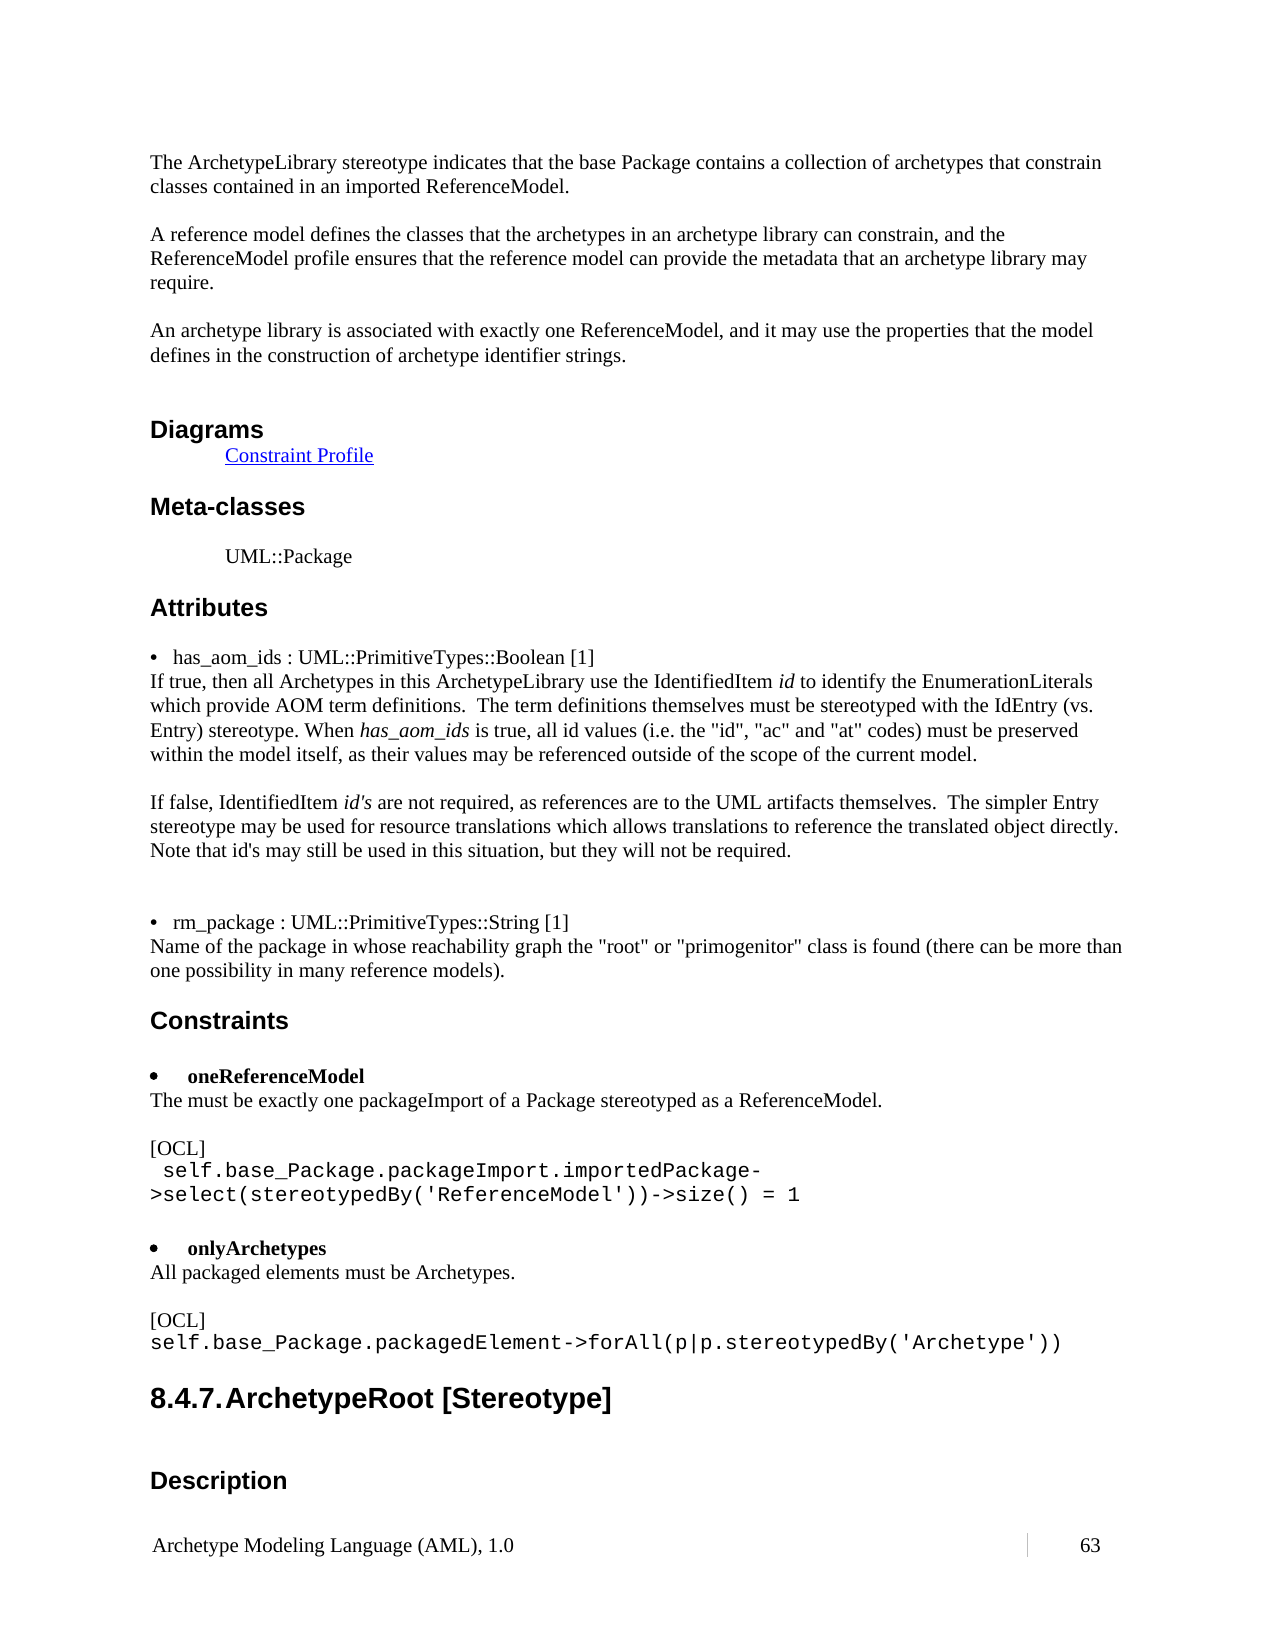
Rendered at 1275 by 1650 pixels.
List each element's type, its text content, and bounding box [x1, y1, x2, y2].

text Constraints [150, 1006, 1125, 1035]
list oneReferenceModel [150, 1064, 1125, 1088]
text The must be exactly one packageImport of a Package stereotyped as a ReferenceModel. [150, 1088, 1125, 1112]
text self.base_Package.packagedElement->forAll(p|p.stereotypedBy('Archetype')) [150, 1332, 1125, 1356]
text • rm_package : UML::PrimitiveTypes::String [1] [150, 910, 1125, 934]
text [OCL] [150, 1308, 1125, 1332]
text Attributes [150, 592, 1125, 621]
text All packaged elements must be Archetypes. [150, 1260, 1125, 1284]
text UML::Package [150, 544, 1125, 568]
text self.base_Package.packageImport.importedPackage->select(stereotypedBy('ReferenceModel'))->size() = 1 [150, 1160, 1125, 1207]
text • has_aom_ids : UML::PrimitiveTypes::Boolean [1] [150, 645, 1125, 669]
subtitle ArchetypeRoot [Stereotype] [150, 1381, 1125, 1415]
list onlyArchetypes [150, 1236, 1125, 1260]
text Diagrams [150, 415, 1125, 443]
text Constraint Profile [225, 443, 1125, 467]
text If true, then all Archetypes in this ArchetypeLibrary use the IdentifiedItem id to identify the EnumerationLiterals which provide AOM term definitions. The term definitions themselves must be stereotyped with the IdEntry (vs. Entry) stereotype. When has_aom_ids is true, all id values (i.e. the "id", "ac" and "at" codes) must be preserved within the model itself, as their values may be referenced outside of the scope of the current model. [150, 669, 1125, 766]
text Meta-classes [150, 492, 1125, 520]
text If false, IdentifiedItem id's are not required, as references are to the UML artifacts themselves. The simpler Entry stereotype may be used for resource translations which allows translations to reference the translated object directly. Note that id's may still be used in this situation, but they will not be required. [150, 790, 1125, 862]
text Name of the package in whose reachability graph the "root" or "primogenitor" class is found (there can be more than one possibility in many reference models). [150, 934, 1125, 982]
text The ArchetypeLibrary stereotype indicates that the base Package contains a collection of archetypes that constrain classes contained in an imported ReferenceModel. [150, 150, 1125, 198]
text [OCL] [150, 1136, 1125, 1160]
text A reference model defines the classes that the archetypes in an archetype library can constrain, and the ReferenceModel profile ensures that the reference model can provide the metadata that an archetype library may require. [150, 222, 1125, 294]
text Description [150, 1466, 1125, 1495]
text An archetype library is associated with exactly one ReferenceModel, and it may use the properties that the model defines in the construction of archetype identifier strings. [150, 318, 1125, 367]
